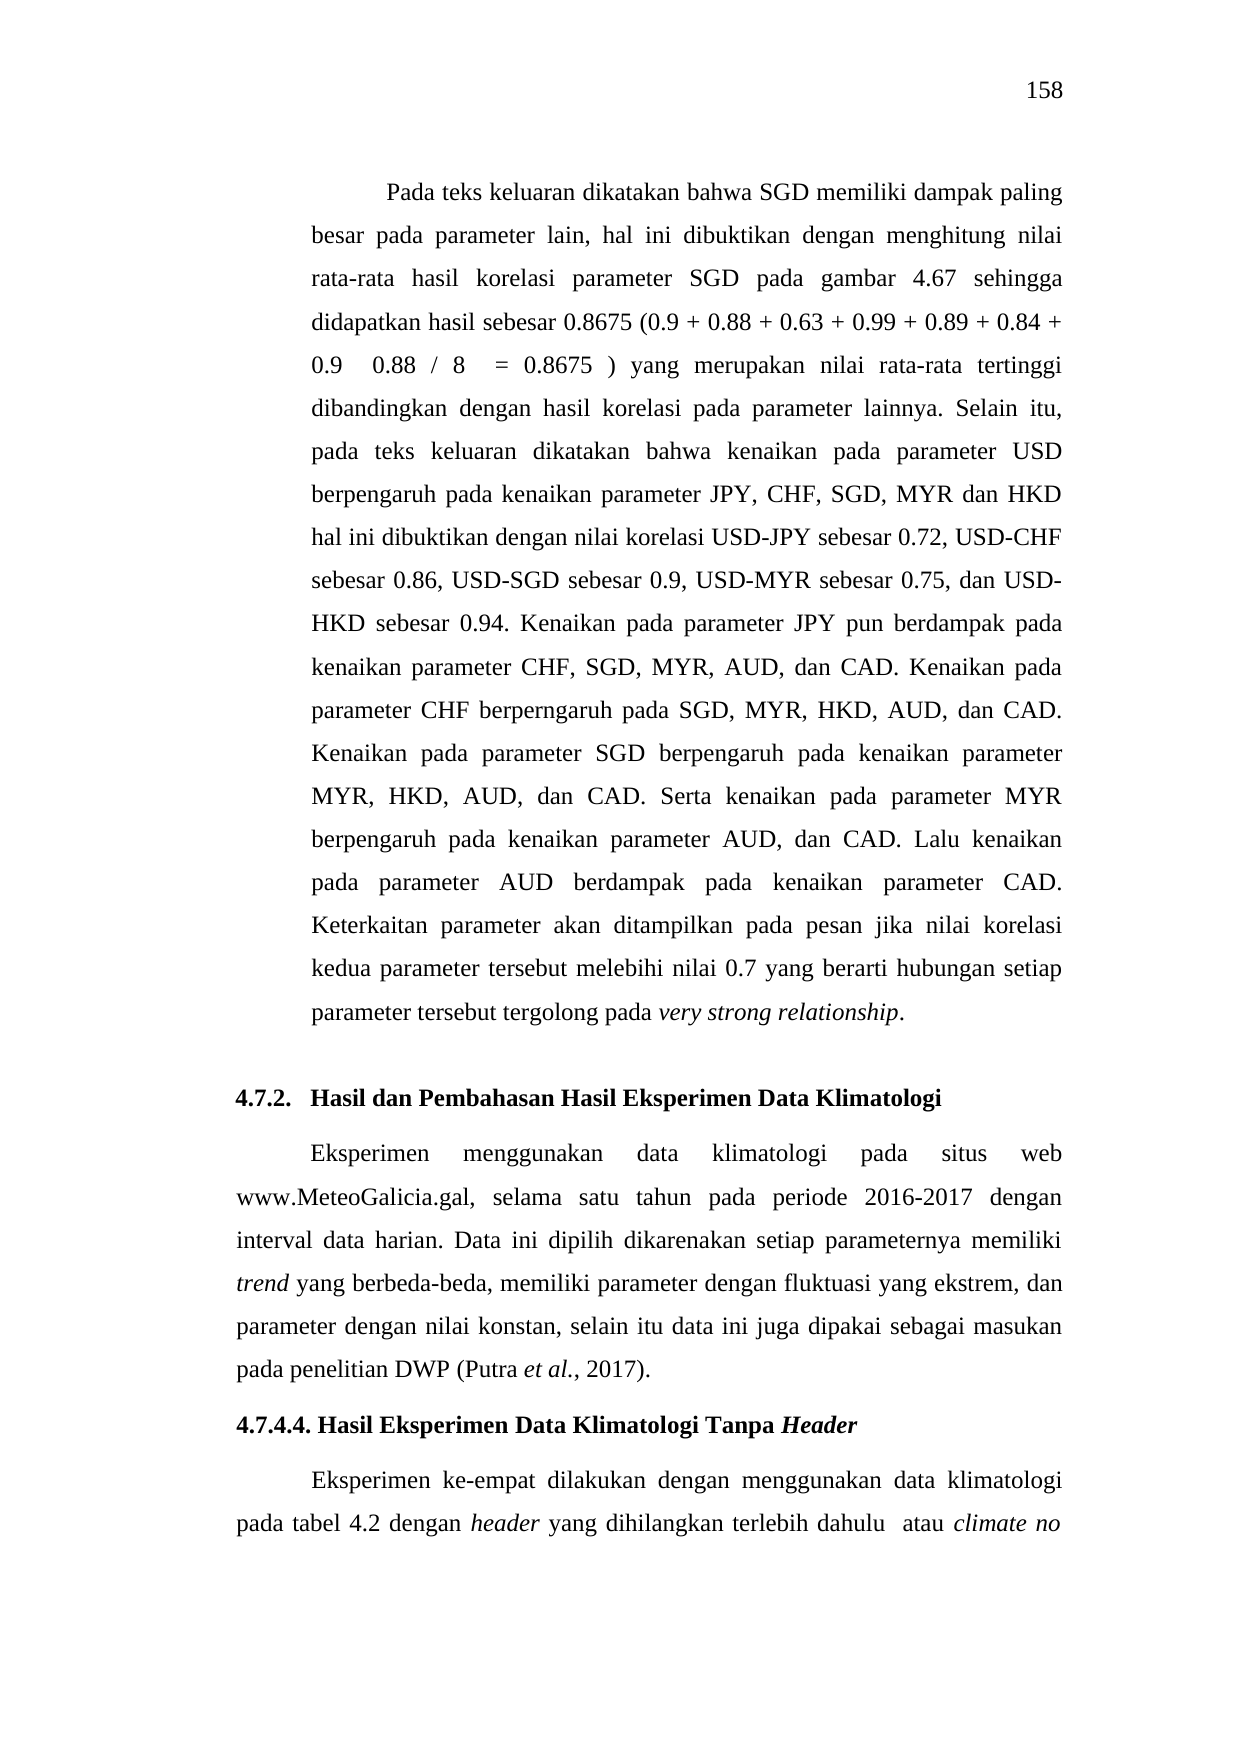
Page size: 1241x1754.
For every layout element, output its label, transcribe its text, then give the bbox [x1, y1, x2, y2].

text Pada teks keluaran dikatakan bahwa SGD memiliki dampak paling besar pada parameter lain, hal ini dibuktikan dengan menghitung nilai rata-rata hasil korelasi parameter SGD pada gambar 4.67 sehingga didapatkan hasil sebesar 0.8675 (0.9 + 0.88 + 0.63 + 0.99 + 0.89 + 0.84 + 0.9 0.88 / 8 = 0.8675 ) yang merupakan nilai rata-rata tertinggi dibandingkan dengan hasil korelasi pada parameter lainnya. Selain itu, pada teks keluaran dikatakan bahwa kenaikan pada parameter USD berpengaruh pada kenaikan parameter JPY, CHF, SGD, MYR dan HKD hal ini dibuktikan dengan nilai korelasi USD-JPY sebesar 0.72, USD-CHF sebesar 0.86, USD-SGD sebesar 0.9, USD-MYR sebesar 0.75, dan USD-HKD sebesar 0.94. Kenaikan pada parameter JPY pun berdampak pada kenaikan parameter CHF, SGD, MYR, AUD, dan CAD. Kenaikan pada parameter CHF berperngaruh pada SGD, MYR, HKD, AUD, dan CAD. Kenaikan pada parameter SGD berpengaruh pada kenaikan parameter MYR, HKD, AUD, dan CAD. Serta kenaikan pada parameter MYR berpengaruh pada kenaikan parameter AUD, dan CAD. Lalu kenaikan pada parameter AUD berdampak pada kenaikan parameter CAD. Keterkaitan parameter akan ditampilkan pada pesan jika nilai korelasi kedua parameter tersebut melebihi nilai 0.7 yang berarti hubungan setiap parameter tersebut tergolong pada very strong relationship. [311, 177, 1063, 1025]
subtitle Hasil dan Pembahasan Hasil Eksperimen Data Klimatologi [235, 1083, 1063, 1112]
list Hasil Eksperimen Data Klimatologi Tanpa Header [236, 1410, 1063, 1438]
text Eksperimen menggunakan data klimatologi pada situs web www.MeteoGalicia.gal, selama satu tahun pada periode 2016-2017 dengan interval data harian. Data ini dipilih dikarenakan setiap parameternya memiliki trend yang berbeda-beda, memiliki parameter dengan fluktuasi yang ekstrem, dan parameter dengan nilai konstan, selain itu data ini juga dipakai sebagai masukan pada penelitian DWP (Putra et al., 2017). [236, 1138, 1063, 1383]
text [236, 1465, 1063, 1537]
